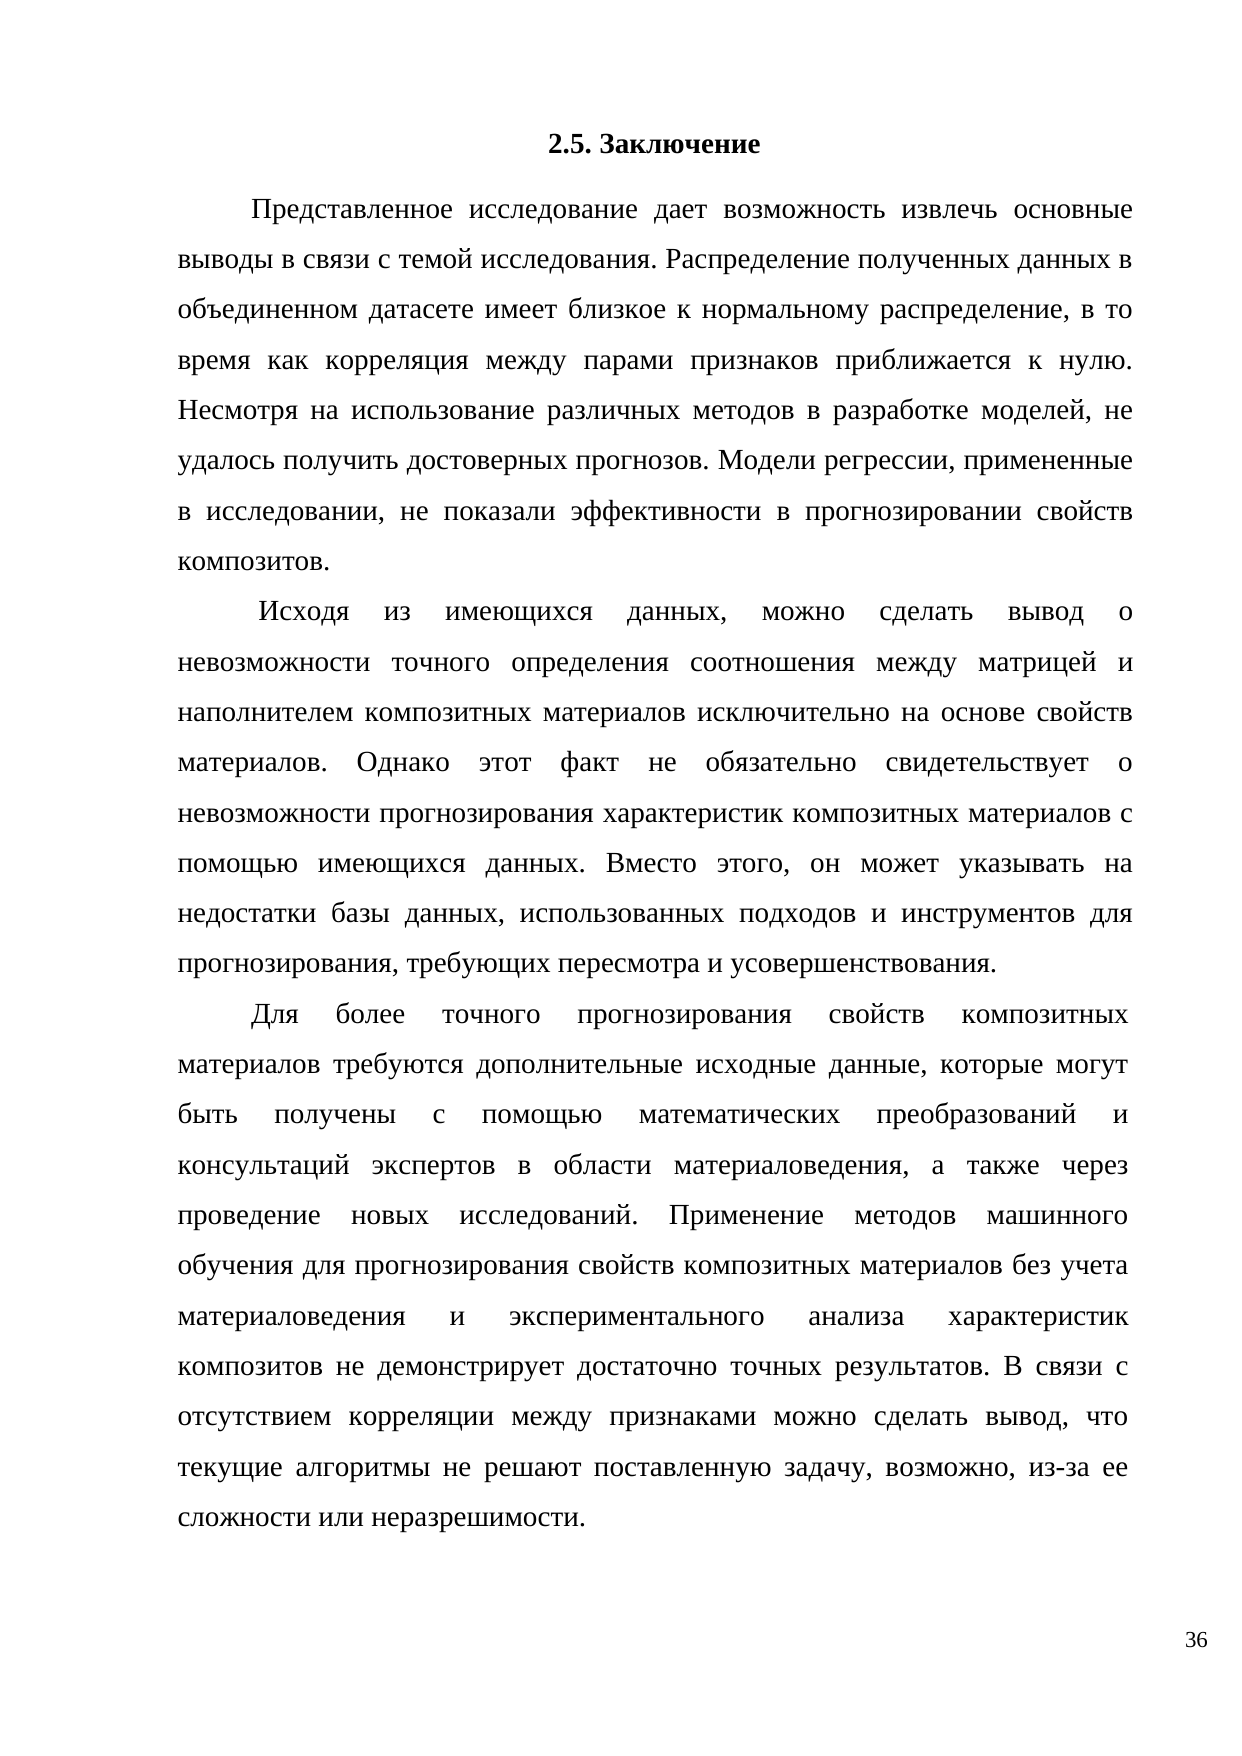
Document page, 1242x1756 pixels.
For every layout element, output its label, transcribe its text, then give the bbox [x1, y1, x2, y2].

text Исходя из имеющихся данных, можно сделать вывод о невозможности точного определения соотношения между матрицей и наполнителем композитных материалов исключительно на основе свойств материалов. Однако этот факт не обязательно свидетельствует о невозможности прогнозирования характеристик композитных материалов с помощью имеющихся данных. Вместо этого, он может указывать на недостатки базы данных, использованных подходов и инструментов для прогнозирования, требующих пересмотра и усовершенствования. [177, 593, 1134, 979]
list Заключение [126, 126, 1183, 159]
text Для более точного прогнозирования свойств композитных материалов требуются дополнительные исходные данные, которые могут быть получены с помощью математических преобразований и консультаций экспертов в области материаловедения, а также через проведение новых исследований. Применение методов машинного обучения для прогнозирования свойств композитных материалов без учета материаловедения и экспериментального анализа характеристик композитов не демонстрирует достаточно точных результатов. В связи с отсутствием корреляции между признаками можно сделать вывод, что текущие алгоритмы не решают поставленную задачу, возможно, из-за ее сложности или неразрешимости. [177, 996, 1129, 1533]
text Представленное исследование дает возможность извлечь основные выводы в связи с темой исследования. Распределение полученных данных в объединенном датасете имеет близкое к нормальному распределение, в то время как корреляция между парами признаков приближается к нулю. Несмотря на использование различных методов в разработке моделей, не удалось получить достоверных прогнозов. Модели регрессии, примененные в исследовании, не показали эффективности в прогнозировании свойств композитов. [177, 191, 1134, 577]
